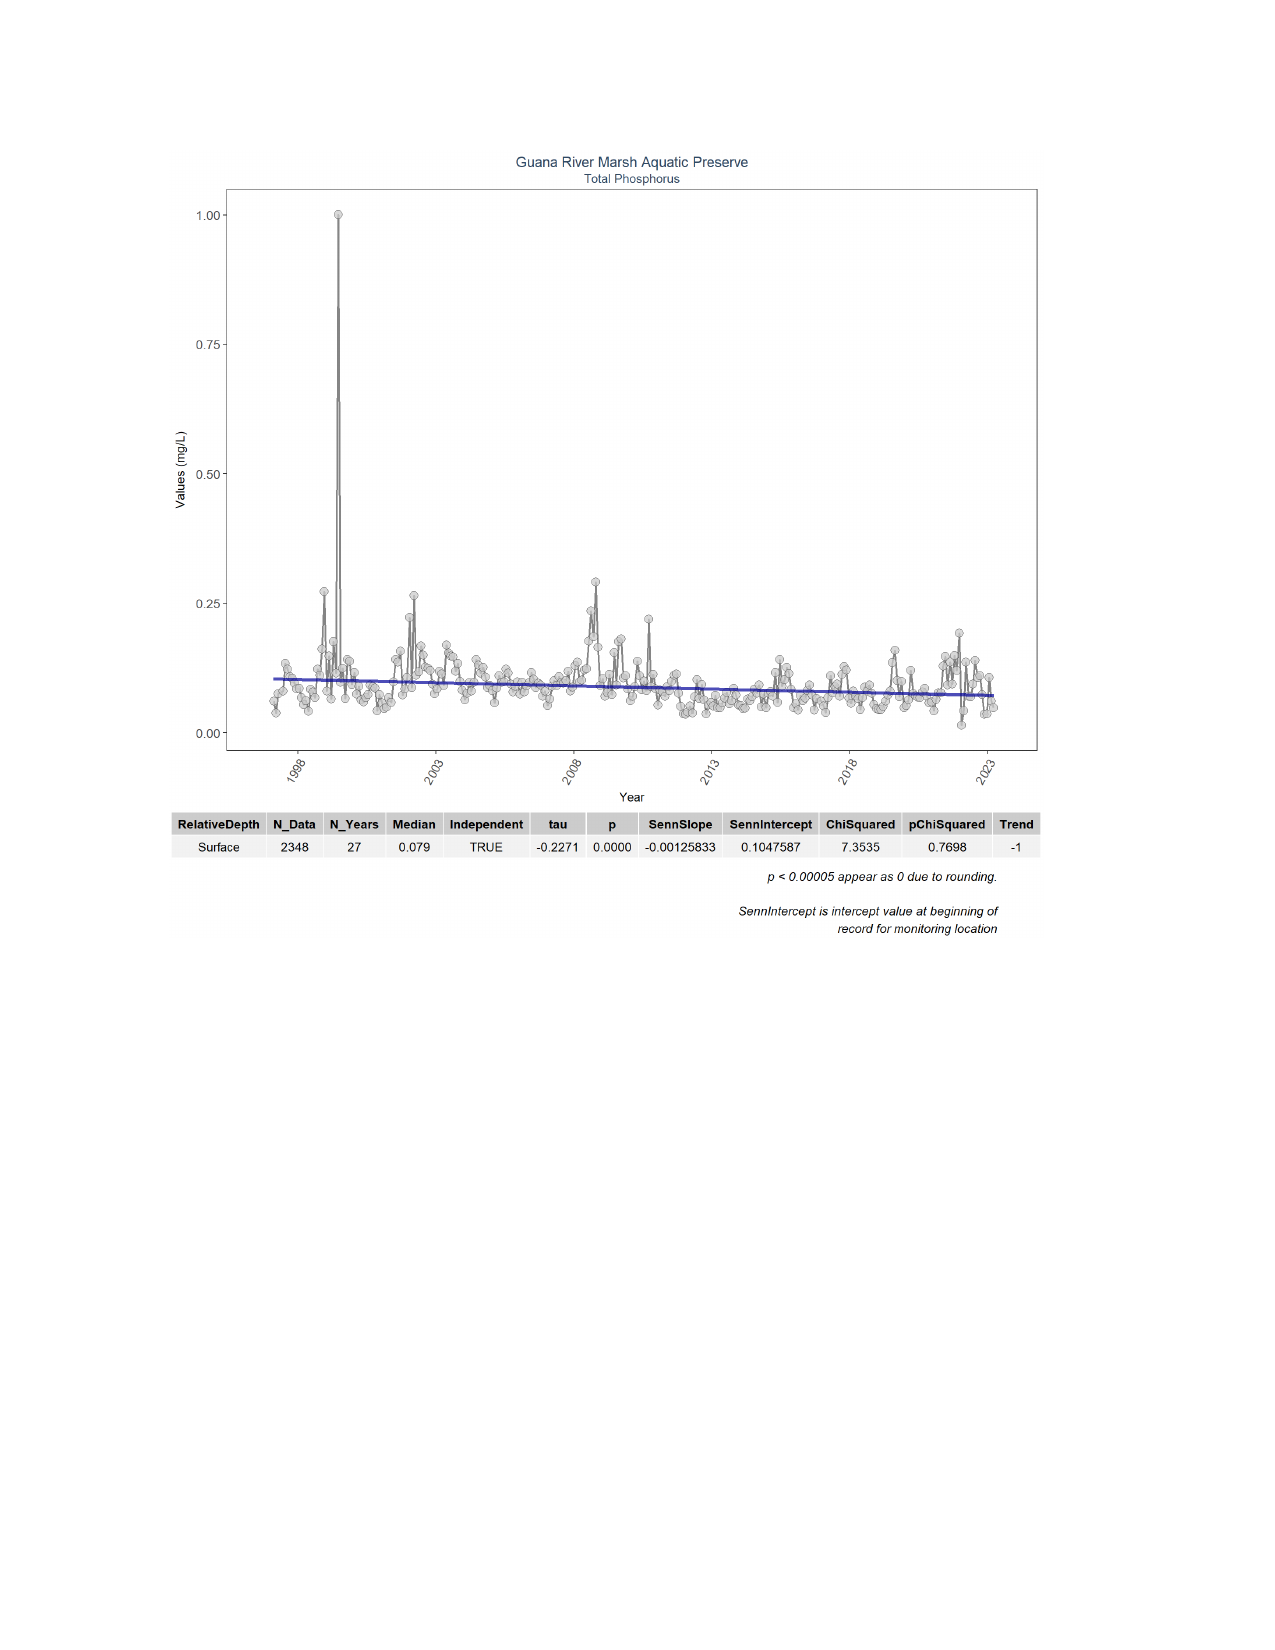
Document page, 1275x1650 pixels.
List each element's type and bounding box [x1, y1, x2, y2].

picture [168, 150, 1044, 938]
